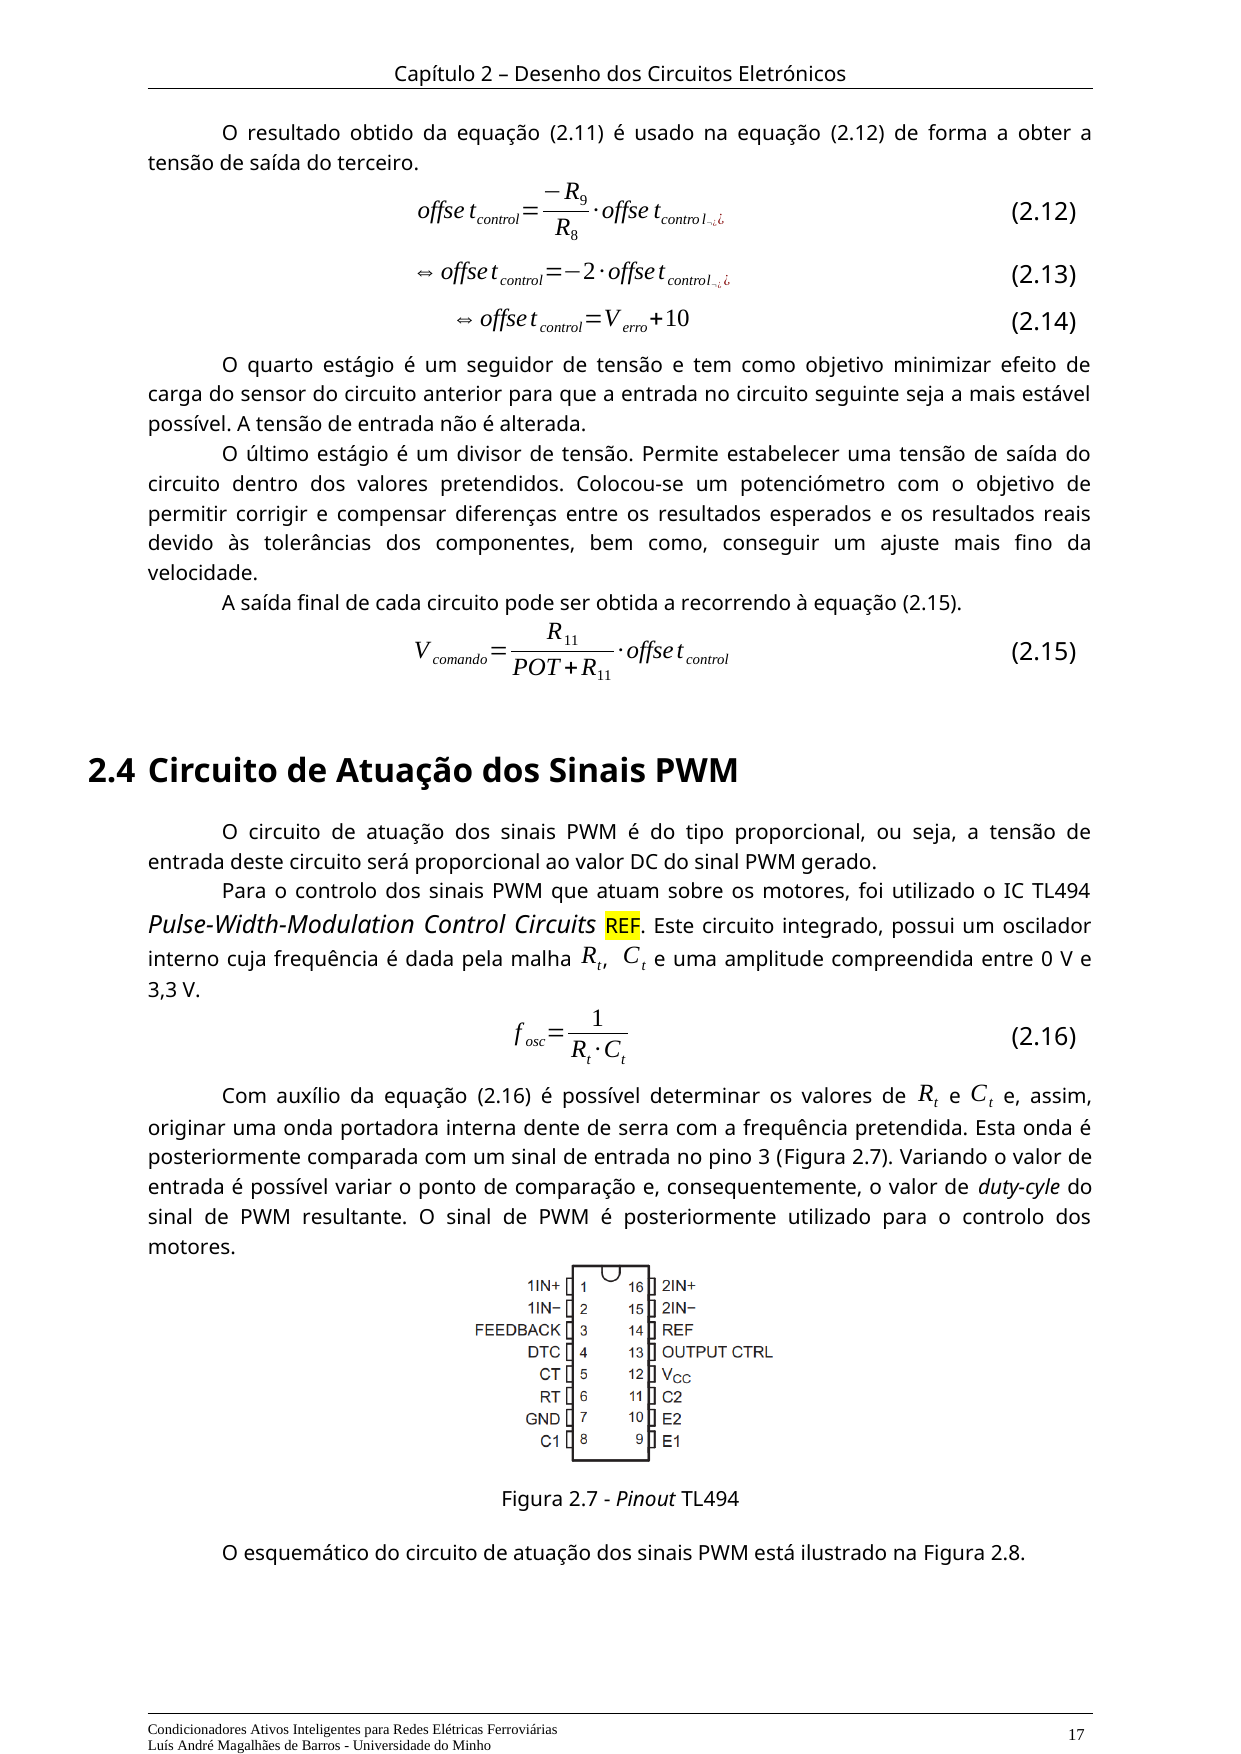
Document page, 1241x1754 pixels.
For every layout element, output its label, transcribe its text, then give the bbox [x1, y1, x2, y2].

text O quarto estágio é um seguidor de tensão e tem como objetivo minimizar efeito de carga do sensor do circuito anterior para que a entrada no circuito seguinte seja a mais estável possível. A tensão de entrada não é alterada. [148, 350, 1092, 438]
table_header (2.12) [995, 178, 1092, 257]
subtitle Circuito de Atuação dos Sinais PWM [88, 747, 1092, 792]
table_header (2.16) [995, 1005, 1092, 1080]
picture [442, 1261, 799, 1472]
table_header [148, 618, 995, 697]
text A saída final de cada circuito pode ser obtida a recorrendo à equação (2.15). [148, 588, 1092, 616]
text O esquemático do circuito de atuação dos sinais PWM está ilustrado na Figura 2.8. [148, 1538, 1092, 1566]
table_cell [148, 303, 995, 350]
text O resultado obtido da equação (2.11) é usado na equação (2.12) de forma a obter a tensão de saída do terceiro. [148, 118, 1092, 176]
table_cell (2.14) [995, 303, 1092, 350]
text Com auxílio da equação (2.16) é possível determinar os valores de e e, assim, originar uma onda portadora interna dente de serra com a frequência pretendida. Esta onda é posteriormente comparada com um sinal de entrada no pino 3 (Figura 2.7). Variando o valor de entrada é possível variar o ponto de comparação e, consequentemente, o valor de duty-cyle do sinal de PWM resultante. O sinal de PWM é posteriormente utilizado para o controlo dos motores. [148, 1080, 1092, 1260]
text O último estágio é um divisor de tensão. Permite estabelecer uma tensão de saída do circuito dentro dos valores pretendidos. Colocou-se um potenciómetro com o objetivo de permitir corrigir e compensar diferenças entre os resultados esperados e os resultados reais devido às tolerâncias dos componentes, bem como, conseguir um ajuste mais fino da velocidade. [148, 439, 1092, 587]
table_cell (2.13) [995, 257, 1092, 303]
table_header (2.15) [995, 618, 1092, 697]
text Figura 2.7 - Pinout TL494 [148, 1484, 1092, 1513]
table_header [148, 178, 995, 257]
table_cell [148, 257, 995, 303]
text O circuito de atuação dos sinais PWM é do tipo proporcional, ou seja, a tensão de entrada deste circuito será proporcional ao valor DC do sinal PWM gerado. [148, 817, 1092, 875]
table_header [148, 1005, 995, 1080]
text Para o controlo dos sinais PWM que atuam sobre os motores, foi utilizado o IC TL494 Pulse-Width-Modulation Control Circuits REF. Este circuito integrado, possui um oscilador interno cuja frequência é dada pela malha , e uma amplitude compreendida entre 0 V e 3,3 V. [148, 877, 1092, 1003]
